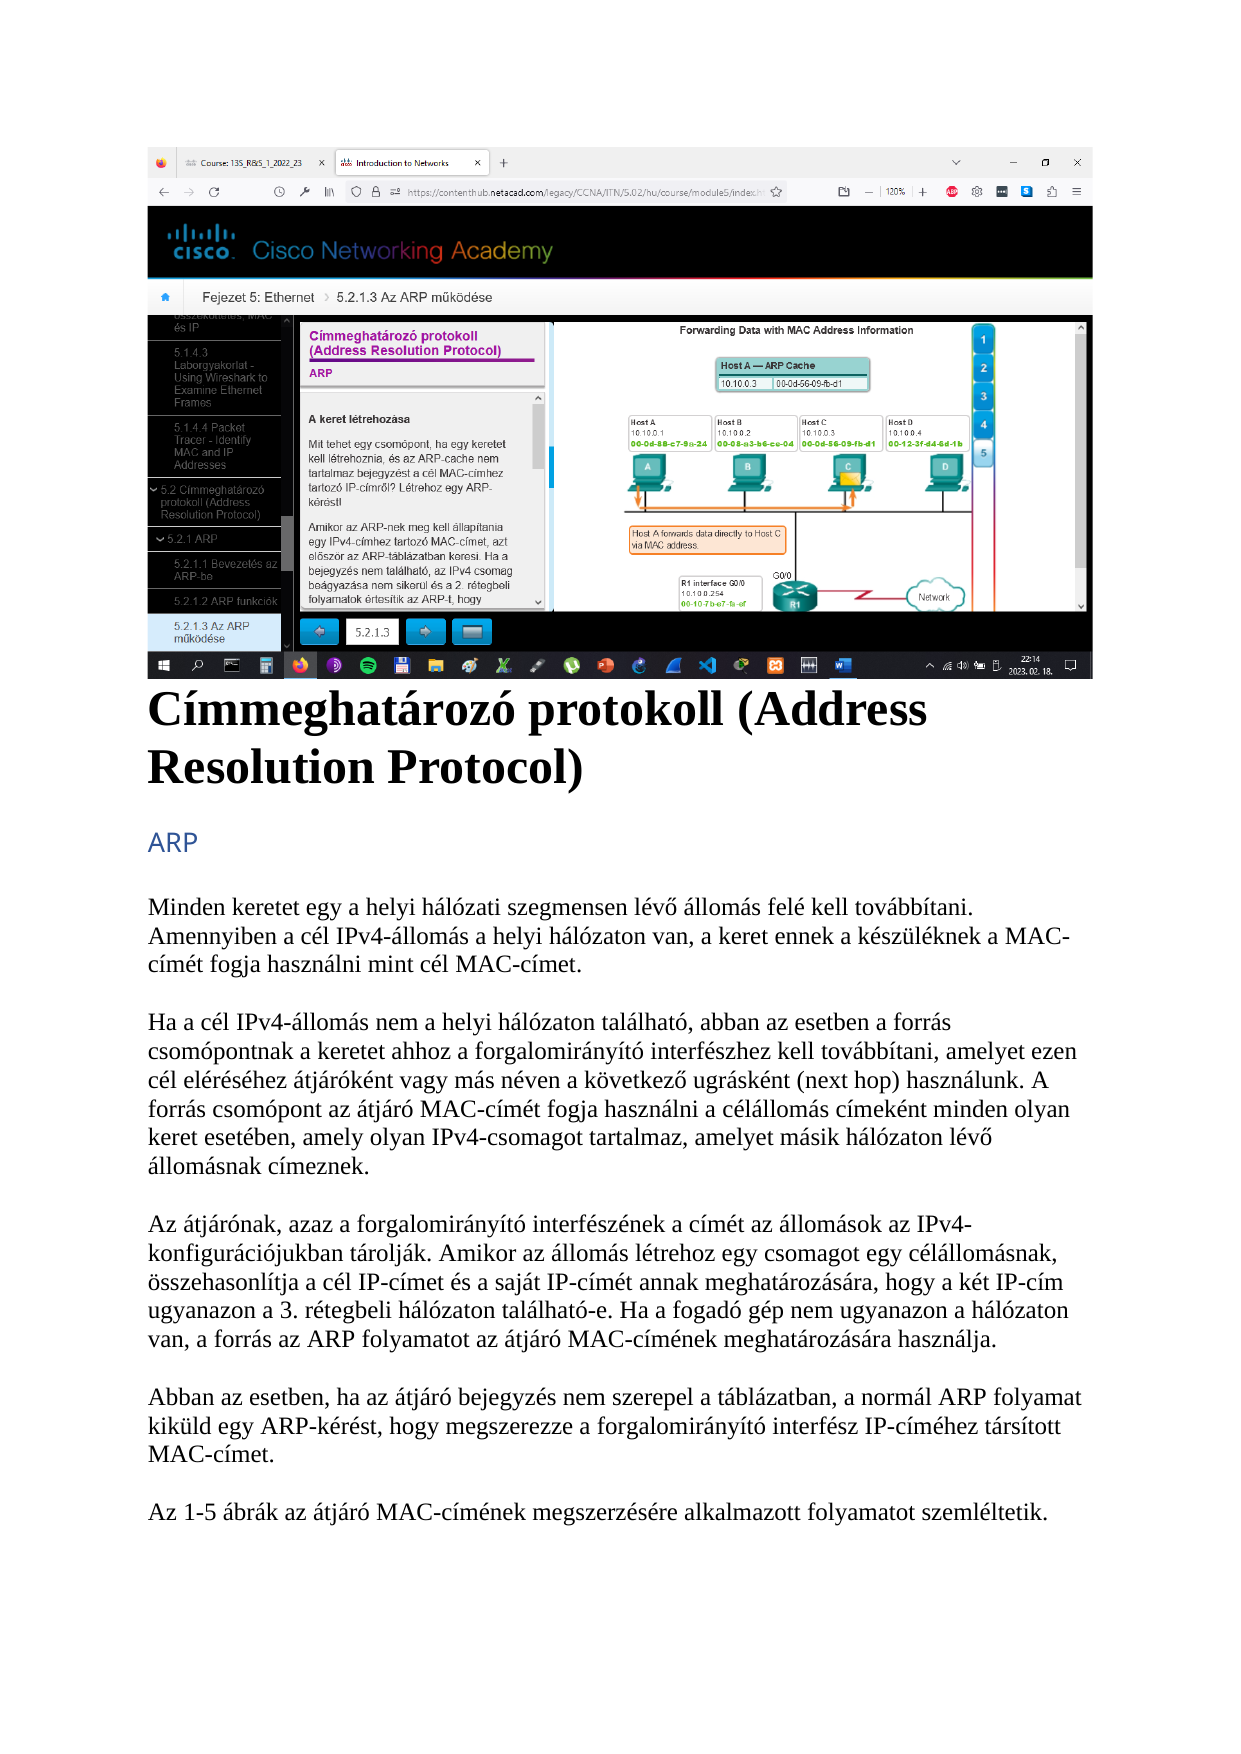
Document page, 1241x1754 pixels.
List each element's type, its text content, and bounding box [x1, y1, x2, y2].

text Minden keretet egy a helyi hálózati szegmensen lévő állomás felé kell továbbítani. Amennyiben a cél IPv4-állomás a helyi hálózaton van, a keret ennek a készüléknek a MAC-címét fogja használni mint cél MAC-címet. [148, 892, 1093, 978]
text Az átjárónak, azaz a forgalomirányító interfészének a címét az állomások az IPv4-konfigurációjukban tárolják. Amikor az állomás létrehoz egy csomagot egy célállomásnak, összehasonlítja a cél IP-címet és a saját IP-címét annak meghatározására, hogy a két IP-cím ugyanazon a 3. rétegbeli hálózaton található-e. Ha a fogadó gép nem ugyanazon a hálózaton van, a forrás az ARP folyamatot az átjáró MAC-címének meghatározására használja. [148, 1209, 1093, 1353]
text Az 1-5 ábrák az átjáró MAC-címének megszerzésére alkalmazott folyamatot szemléltetik. [148, 1497, 1093, 1526]
text Abban az esetben, ha az átjáró bejegyzés nem szerepel a táblázatban, a normál ARP folyamat kiküld egy ARP-kérést, hogy megszerezze a forgalomirányító interfész IP-címéhez társított MAC-címet. [148, 1382, 1093, 1468]
subtitle Címmeghatározó protokoll (Address Resolution Protocol) [148, 679, 1093, 794]
subtitle ARP [148, 823, 1093, 860]
text Ha a cél IPv4-állomás nem a helyi hálózaton található, abban az esetben a forrás csomópontnak a keretet ahhoz a forgalomirányító interfészhez kell továbbítani, amelyet ezen cél eléréséhez átjáróként vagy más néven a következő ugrásként (next hop) használunk. A forrás csomópont az átjáró MAC-címét fogja használni a célállomás címeként minden olyan keret esetében, amely olyan IPv4-csomagot tartalmaz, amelyet másik hálózaton lévő állomásnak címeznek. [148, 1007, 1093, 1180]
picture [147, 147, 1093, 679]
